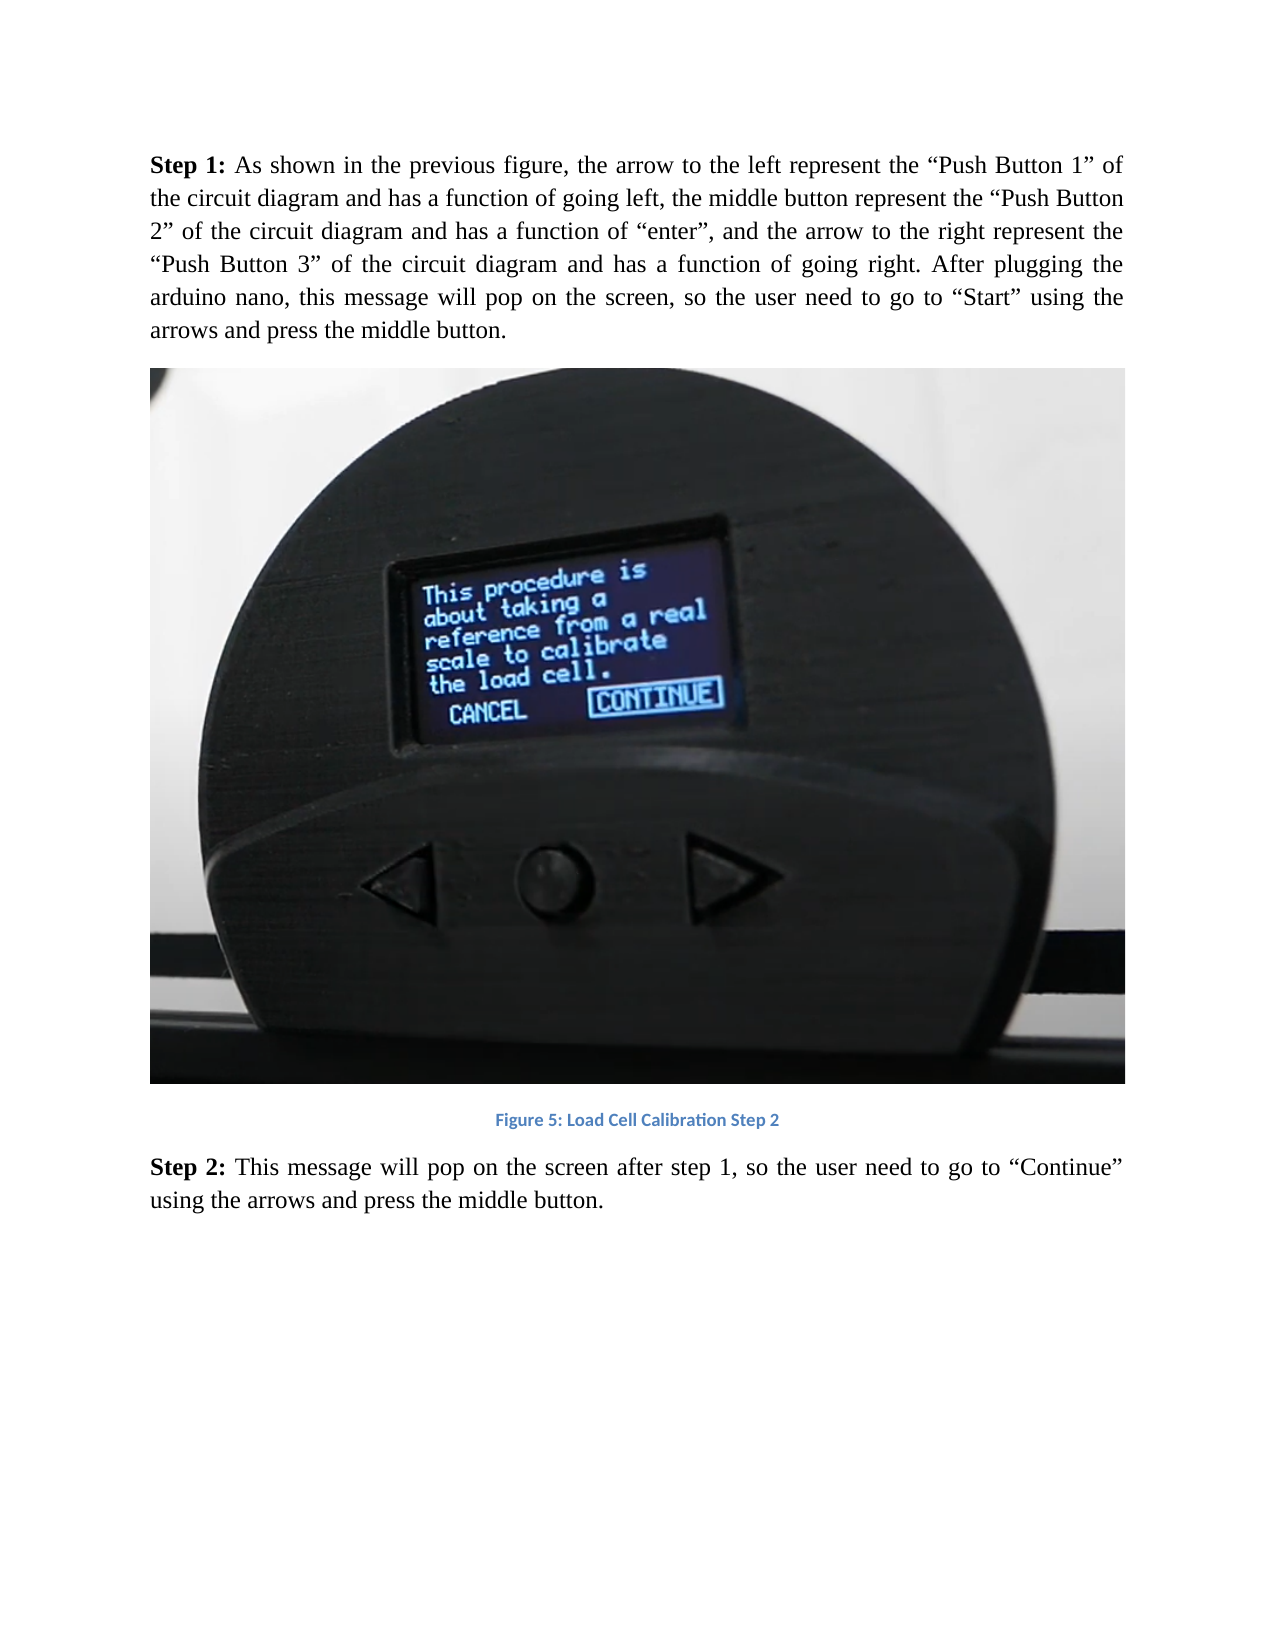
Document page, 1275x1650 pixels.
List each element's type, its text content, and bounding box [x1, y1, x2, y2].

text Step 1: As shown in the previous figure, the arrow to the left represent the “Push Button 1” of the circuit diagram and has a function of going left, the middle button represent the “Push Button 2” of the circuit diagram and has a function of “enter”, and the arrow to the right represent the “Push Button 3” of the circuit diagram and has a function of going right. After plugging the arduino nano, this message will pop on the screen, so the user need to go to “Start” using the arrows and press the middle button. [150, 150, 1125, 344]
picture [150, 368, 1125, 1084]
text Step 2: This message will pop on the screen after step 1, so the user need to go to “Continue” using the arrows and press the middle button. [150, 1152, 1125, 1214]
